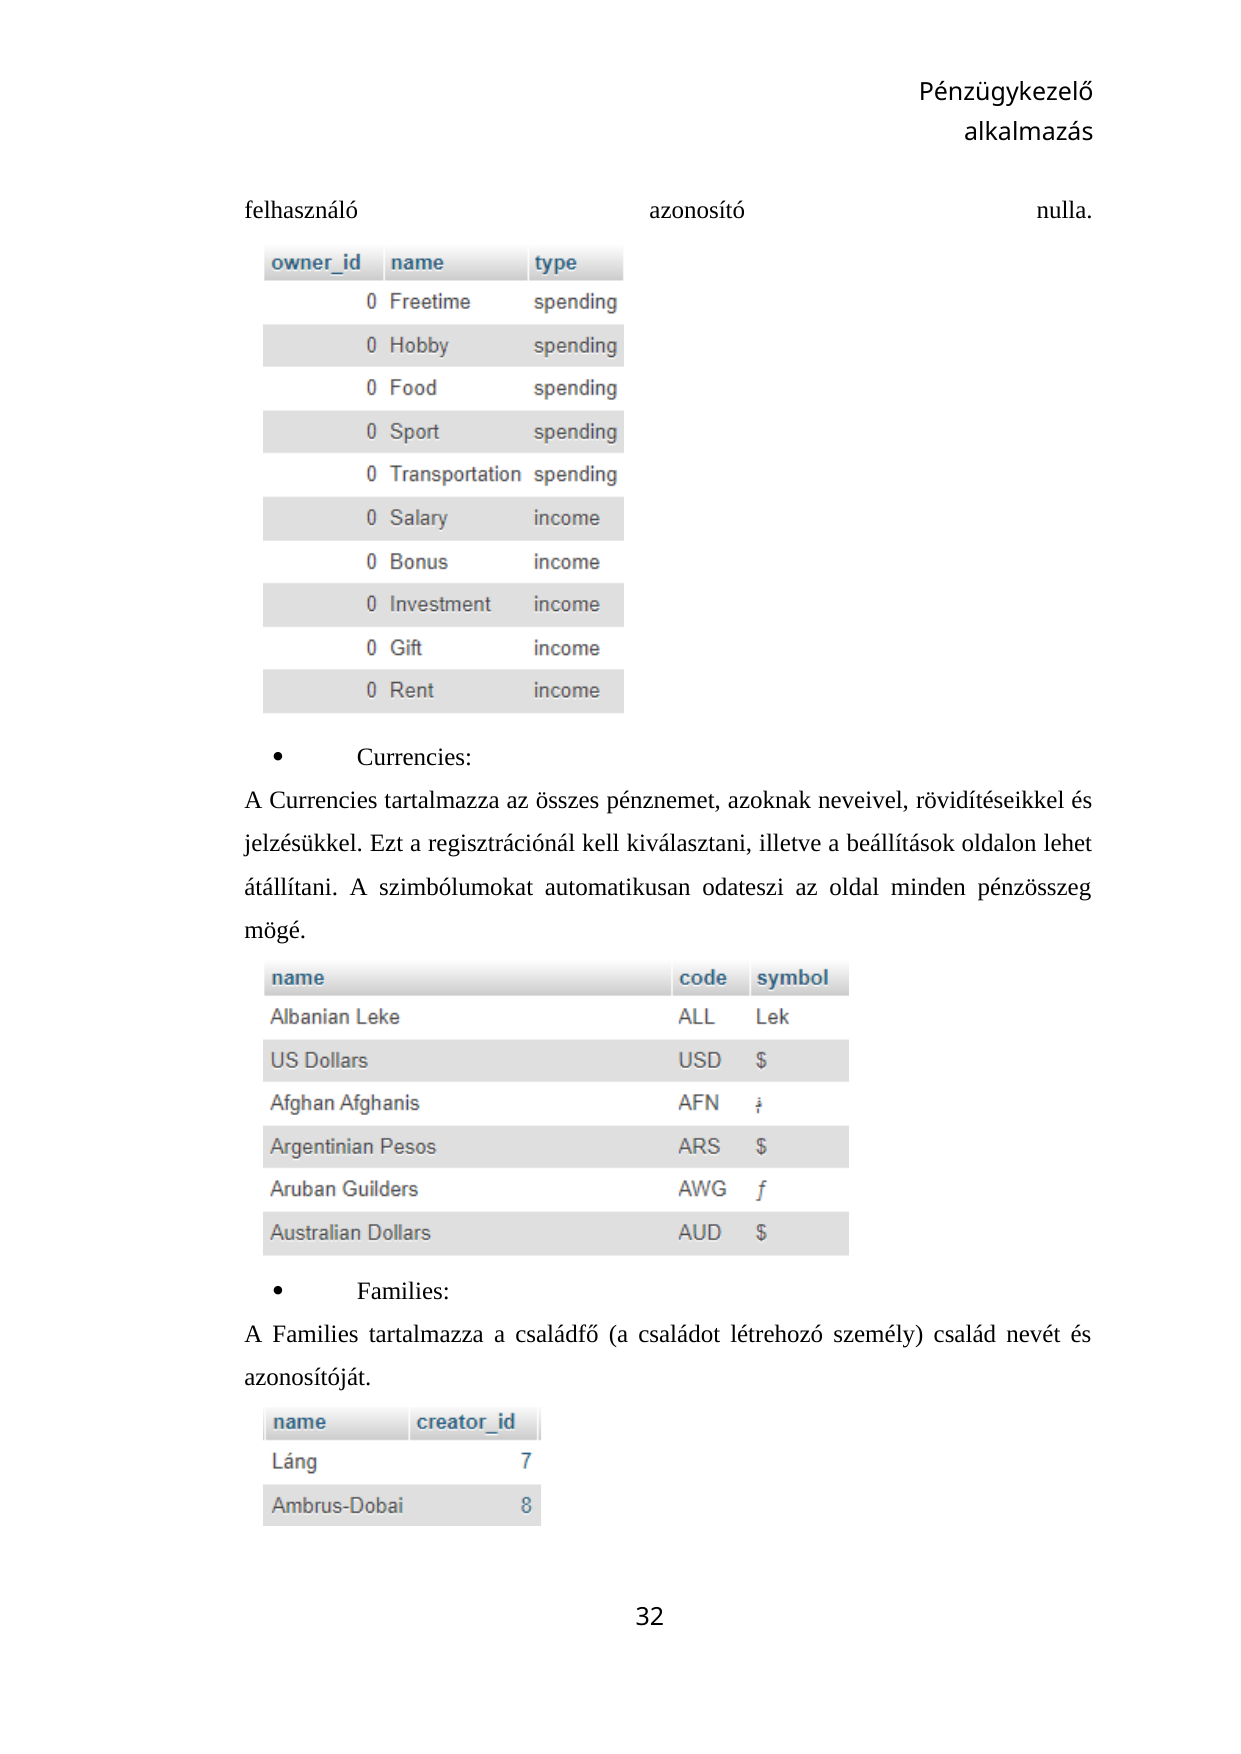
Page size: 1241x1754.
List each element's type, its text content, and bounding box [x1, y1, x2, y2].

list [244, 195, 1093, 725]
list Currencies: A Currencies tartalmazza az összes pénznemet, azoknak neveivel, rövidítéseikkel és jelzésükkel. Ezt a regisztrációnál kell kiválasztani, illetve a beállítások oldalon lehet átállítani. A szimbólumokat automatikusan odateszi az oldal minden pénzösszeg mögé. [244, 742, 1093, 1259]
list Families: A Families tartalmazza a családfő (a családot létrehozó személy) család nevét és azonosítóját. [244, 1276, 1093, 1525]
